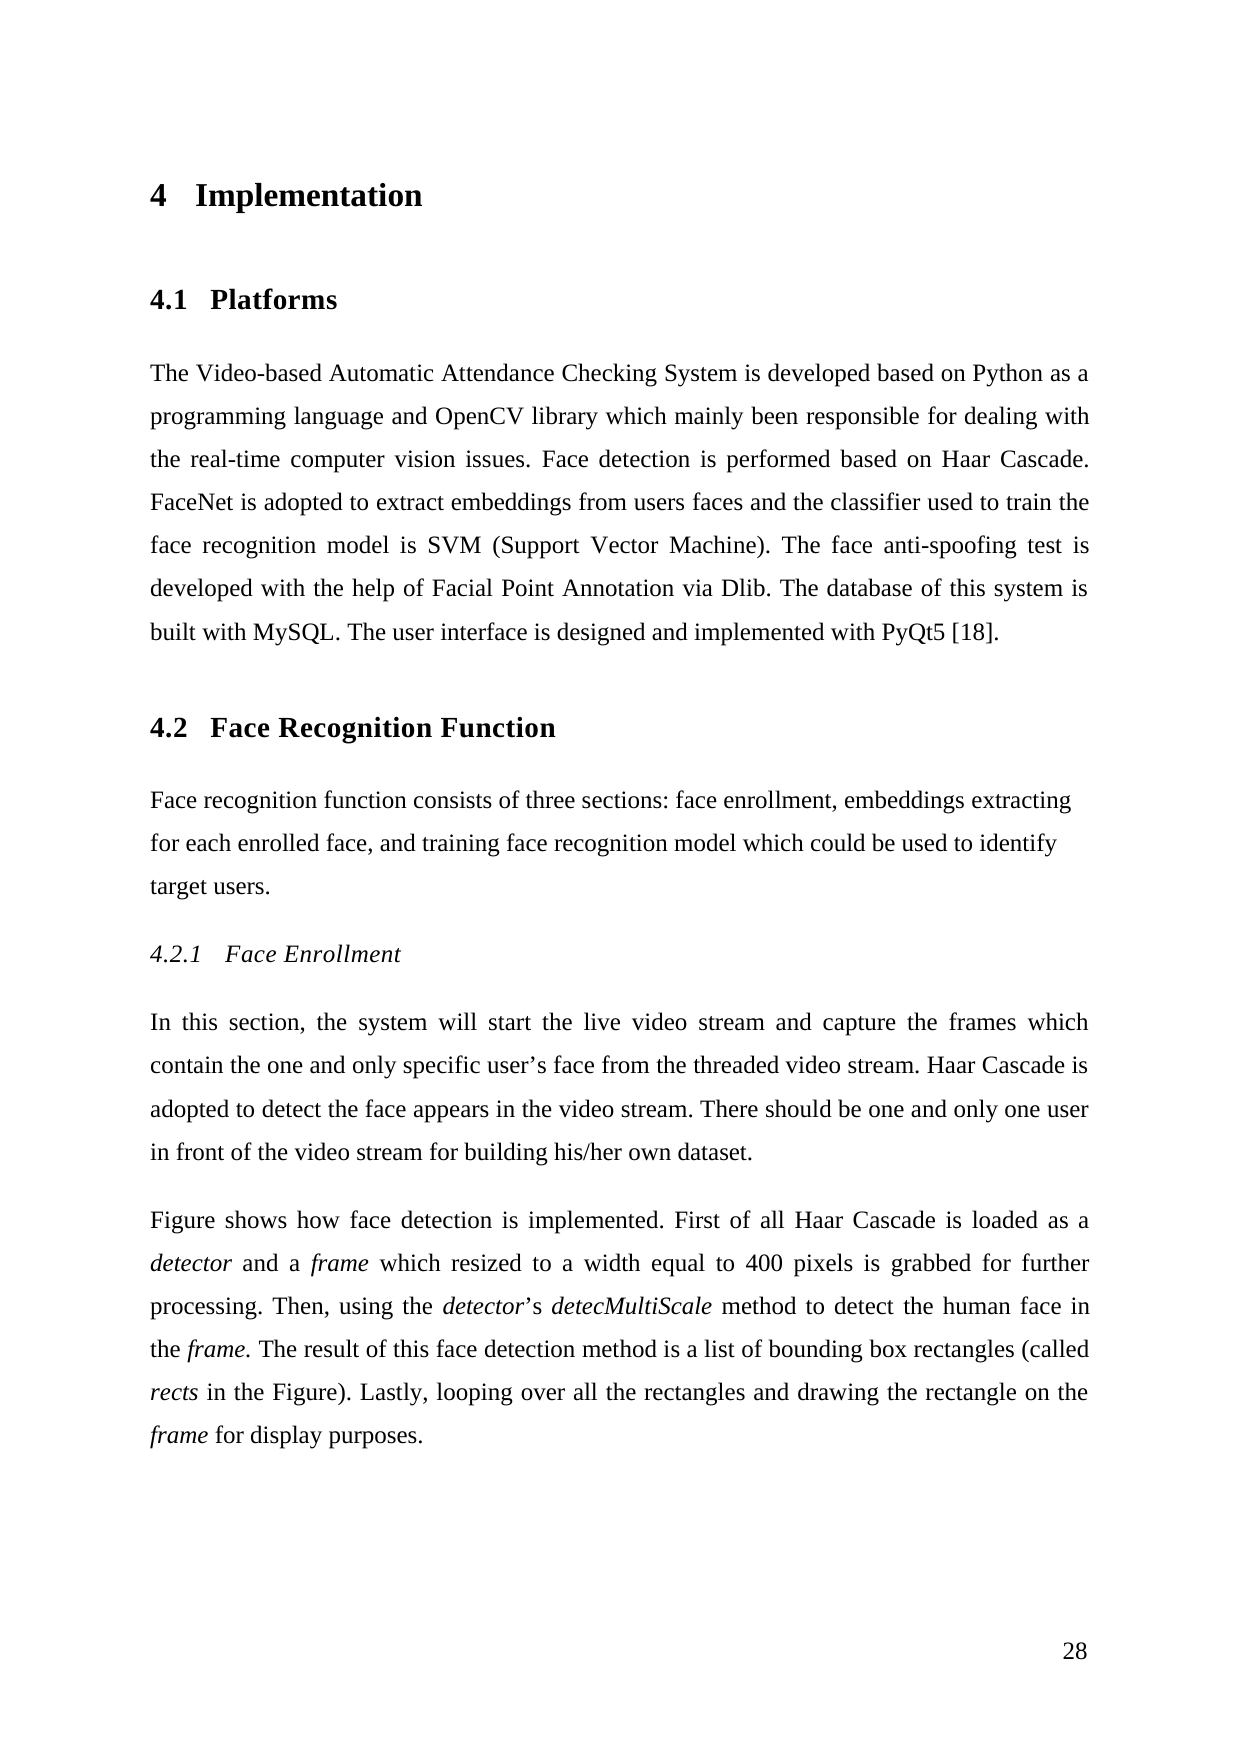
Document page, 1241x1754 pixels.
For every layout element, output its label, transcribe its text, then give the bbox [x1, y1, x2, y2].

text Face recognition function consists of three sections: face enrollment, embeddings extracting for each enrolled face, and training face recognition model which could be used to identify target users. [150, 785, 1090, 900]
subtitle Implementation [150, 175, 1090, 213]
subtitle Platforms [150, 282, 1090, 316]
subtitle Face Enrollment [150, 939, 1090, 968]
text The Video-based Automatic Attendance Checking System is developed based on Python as a programming language and OpenCV library which mainly been responsible for dealing with the real-time computer vision issues. Face detection is performed based on Haar Cascade. FaceNet is adopted to extract embeddings from users faces and the classifier used to train the face recognition model is SVM (Support Vector Machine). The face anti-spoofing test is developed with the help of Facial Point Annotation via Dlib. The database of this system is built with MySQL. The user interface is designed and implemented with PyQt5 [18]. [150, 358, 1090, 645]
subtitle Face Recognition Function [150, 710, 1090, 743]
text Figure shows how face detection is implemented. First of all Haar Cascade is loaded as a detector and a frame which resized to a width equal to 400 pixels is grabbed for further processing. Then, using the detector’s detecMultiScale method to detect the human face in the frame. The result of this face detection method is a list of bounding box rectangles (called rects in the Figure). Lastly, looping over all the rectangles and drawing the rectangle on the frame for display purposes. [150, 1205, 1090, 1449]
text In this section, the system will start the live video stream and capture the frames which contain the one and only specific user’s face from the threaded video stream. Haar Cascade is adopted to detect the face appears in the video stream. There should be one and only one user in front of the video stream for building his/her own dataset. [150, 1007, 1090, 1166]
